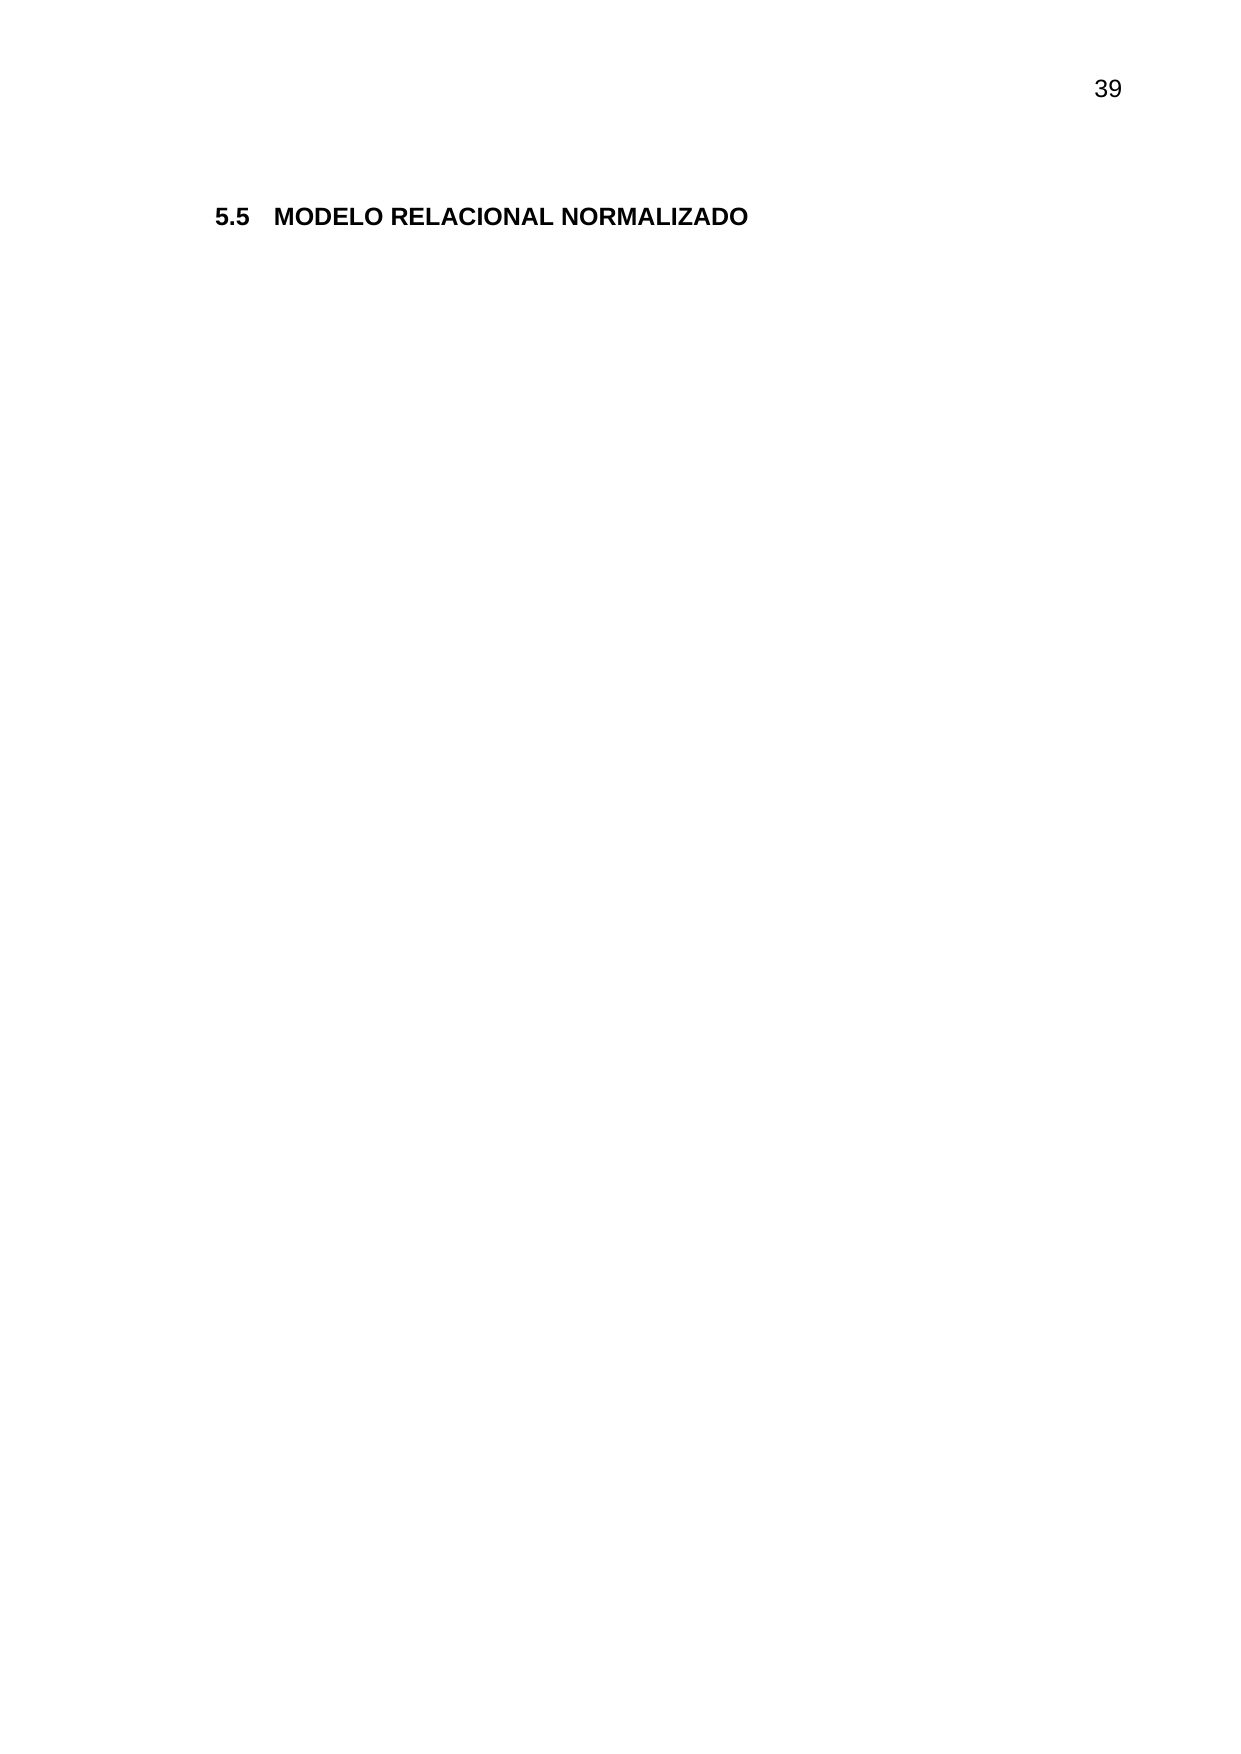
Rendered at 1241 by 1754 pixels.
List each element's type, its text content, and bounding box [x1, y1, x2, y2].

subtitle MODELO RELACIONAL NORMALIZADO [215, 202, 1122, 231]
